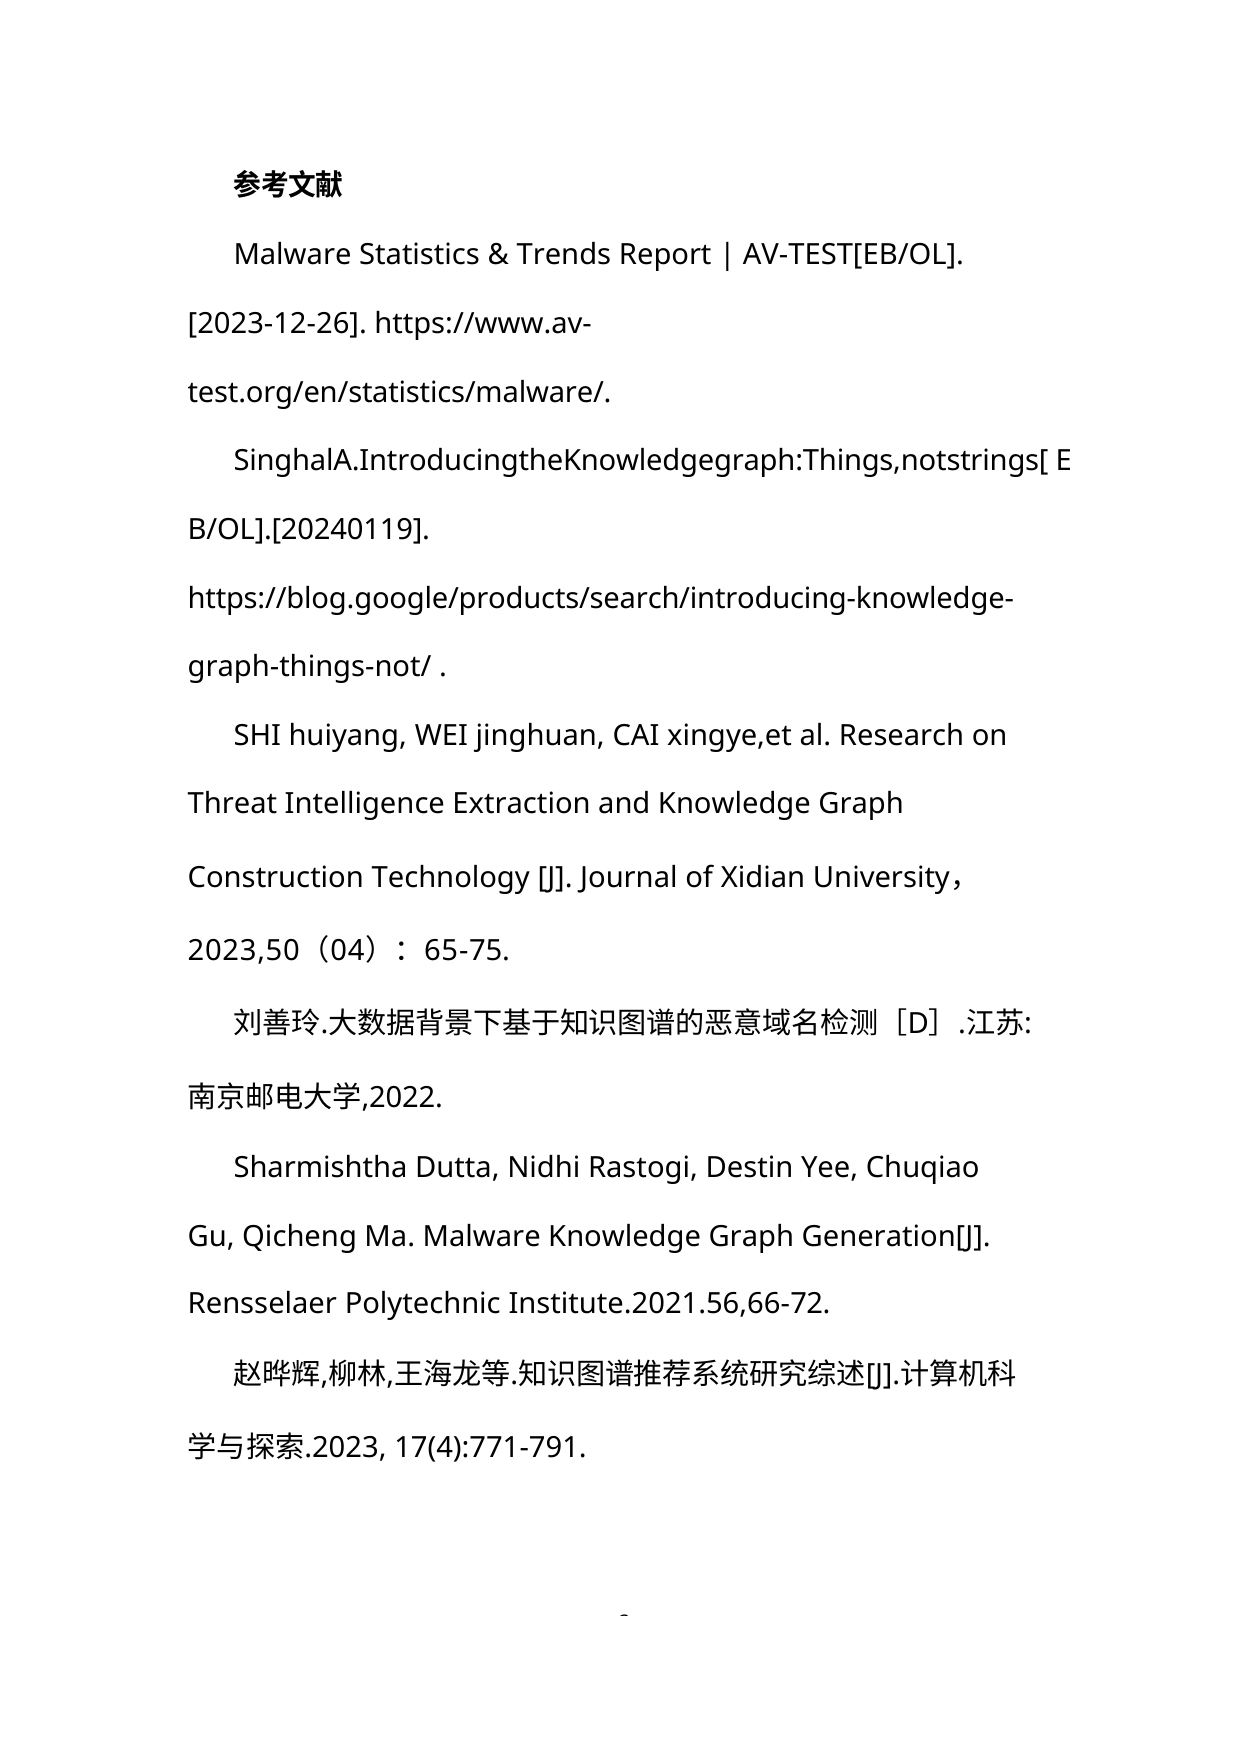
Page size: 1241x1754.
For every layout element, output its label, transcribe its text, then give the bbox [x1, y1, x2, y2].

text https://blog.google/products/search/introducing-knowledge- graph-things-not/ . [187, 577, 1034, 685]
text Malware Statistics & Trends Report | AV-TEST[EB/OL]. [2023-12-26]. https://www.av- test.org/en/statistics/malware/. [187, 234, 992, 411]
text SinghalA.IntroducingtheKnowledgegraph:Things,notstrings[ EB/OL].[20240119]. [187, 439, 1081, 548]
subtitle 参考文献 [233, 162, 1176, 204]
text Rensselaer Polytechnic Institute.2021.56,66-72. [187, 1284, 1176, 1321]
text Sharmishtha Dutta, Nidhi Rastogi, Destin Yee, Chuqiao Gu, Qicheng Ma. Malware Knowledge Graph Generation[J]. [187, 1146, 1033, 1255]
text SHI huiyang, WEI jinghuan, CAI xingye,et al. Research on Threat Intelligence Extraction and Knowledge Graph Construction Technology [J]. Journal of Xidian University， 2023,50（04）：65-75. [187, 714, 1050, 969]
text 赵晔辉,柳林,王海龙等.知识图谱推荐系统研究综述[J].计算机科学与探索.2023, 17(4):771-791. [187, 1350, 1036, 1466]
text 刘善玲.大数据背景下基于知识图谱的恶意域名检测［D］.江苏:南京邮电大学,2022. [187, 1000, 1051, 1116]
